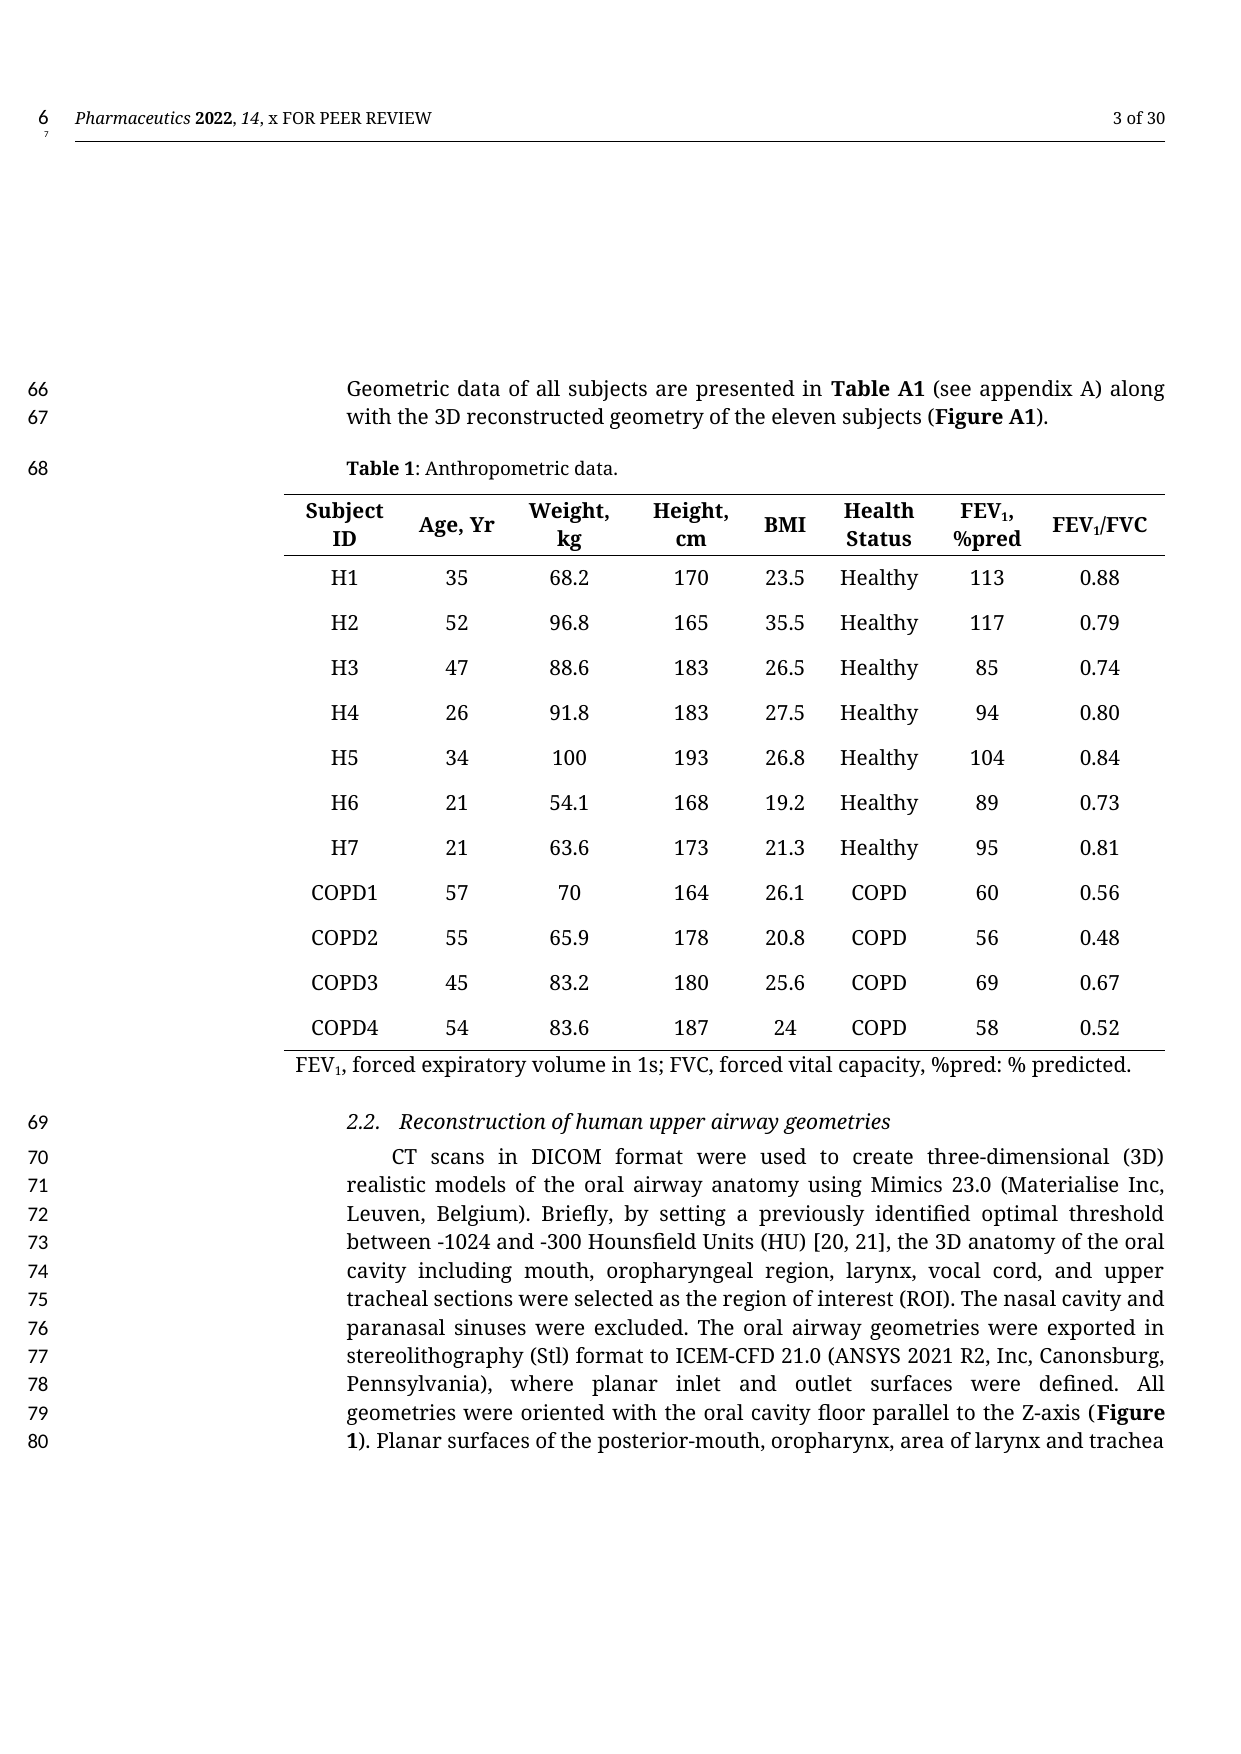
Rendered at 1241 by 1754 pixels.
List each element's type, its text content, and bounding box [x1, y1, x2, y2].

table_cell 0.84 [1034, 735, 1165, 779]
table_cell 170 [630, 556, 752, 599]
table_cell COPD1 [284, 870, 405, 914]
text Table 1: Anthropometric data. [346, 456, 1165, 481]
table_cell 0.67 [1034, 960, 1165, 1004]
list Reconstruction of human upper airway geometries [347, 1107, 1165, 1136]
table_cell 183 [630, 645, 752, 689]
table_cell 168 [630, 780, 752, 824]
table_cell 0.81 [1034, 825, 1165, 869]
table_cell 91.8 [508, 690, 630, 734]
table_cell 55 [405, 915, 508, 959]
table_cell Healthy [818, 825, 940, 869]
table_cell 35.5 [752, 600, 818, 644]
table_cell 52 [405, 600, 508, 644]
table_cell COPD3 [284, 960, 405, 1004]
table_cell 26.1 [752, 870, 818, 914]
table_cell H6 [284, 780, 405, 824]
table_cell 21 [405, 780, 508, 824]
table_cell 26.8 [752, 735, 818, 779]
table_cell Healthy [818, 600, 940, 644]
table_cell 85 [940, 645, 1034, 689]
table_cell Healthy [818, 780, 940, 824]
table_cell 0.80 [1034, 690, 1165, 734]
table_header FEV1, %pred [940, 495, 1034, 554]
table_cell 0.79 [1034, 600, 1165, 644]
table_cell 95 [940, 825, 1034, 869]
table_cell 57 [405, 870, 508, 914]
table_cell Healthy [818, 645, 940, 689]
table_cell Healthy [818, 690, 940, 734]
table_cell H7 [284, 825, 405, 869]
table_cell 193 [630, 735, 752, 779]
table_cell 173 [630, 825, 752, 869]
table_cell 180 [630, 960, 752, 1004]
table_cell 68.2 [508, 556, 630, 599]
table_cell 21.3 [752, 825, 818, 869]
table_cell 100 [508, 735, 630, 779]
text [346, 1142, 1165, 1455]
table_cell 88.6 [508, 645, 630, 689]
table_header FEV1/FVC [1034, 495, 1165, 554]
table_cell COPD [818, 1005, 940, 1049]
table_cell 58 [940, 1005, 1034, 1049]
table_cell 178 [630, 915, 752, 959]
table_cell 63.6 [508, 825, 630, 869]
table_cell H3 [284, 645, 405, 689]
table_cell 54 [405, 1005, 508, 1049]
table_cell 104 [940, 735, 1034, 779]
table_cell Healthy [818, 735, 940, 779]
table_cell 69 [940, 960, 1034, 1004]
table_cell 89 [940, 780, 1034, 824]
table_cell 113 [940, 556, 1034, 599]
table_cell 0.48 [1034, 915, 1165, 959]
table_cell H2 [284, 600, 405, 644]
table_cell FEV1, forced expiratory volume in 1s; FVC, forced vital capacity, %pred: % predicted. [284, 1051, 1165, 1082]
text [346, 374, 1165, 431]
table_cell 0.52 [1034, 1005, 1165, 1049]
table_cell COPD [818, 870, 940, 914]
table_header Weight, kg [508, 495, 630, 554]
table_header Age, Yr [405, 495, 508, 554]
table_cell H1 [284, 556, 405, 599]
table_cell 96.8 [508, 600, 630, 644]
table_cell 56 [940, 915, 1034, 959]
table_cell 0.73 [1034, 780, 1165, 824]
table_cell 27.5 [752, 690, 818, 734]
table_cell 183 [630, 690, 752, 734]
table_header BMI [752, 495, 818, 554]
table_cell 21 [405, 825, 508, 869]
table_cell 0.74 [1034, 645, 1165, 689]
table_cell 94 [940, 690, 1034, 734]
table_cell 60 [940, 870, 1034, 914]
table_cell 23.5 [752, 556, 818, 599]
table_cell 19.2 [752, 780, 818, 824]
table_cell H5 [284, 735, 405, 779]
table_cell 187 [630, 1005, 752, 1049]
table_cell 65.9 [508, 915, 630, 959]
table_cell COPD2 [284, 915, 405, 959]
table_cell 165 [630, 600, 752, 644]
table_cell 83.6 [508, 1005, 630, 1049]
table_cell 117 [940, 600, 1034, 644]
table_cell H4 [284, 690, 405, 734]
table_cell 26 [405, 690, 508, 734]
table_cell COPD [818, 915, 940, 959]
table_cell 70 [508, 870, 630, 914]
table_cell 47 [405, 645, 508, 689]
table_cell 25.6 [752, 960, 818, 1004]
table_cell 83.2 [508, 960, 630, 1004]
table_cell 34 [405, 735, 508, 779]
table_header Height, cm [630, 495, 752, 554]
table_cell 0.56 [1034, 870, 1165, 914]
table_cell COPD4 [284, 1005, 405, 1049]
table_cell 20.8 [752, 915, 818, 959]
table_cell Healthy [818, 556, 940, 599]
table_header Subject ID [284, 495, 405, 554]
table_cell 164 [630, 870, 752, 914]
table_cell 54.1 [508, 780, 630, 824]
table_cell 24 [752, 1005, 818, 1049]
table_header Health Status [818, 495, 940, 554]
table_cell 35 [405, 556, 508, 599]
table_cell COPD [818, 960, 940, 1004]
table_cell 26.5 [752, 645, 818, 689]
table_cell 45 [405, 960, 508, 1004]
table_cell 0.88 [1034, 556, 1165, 599]
